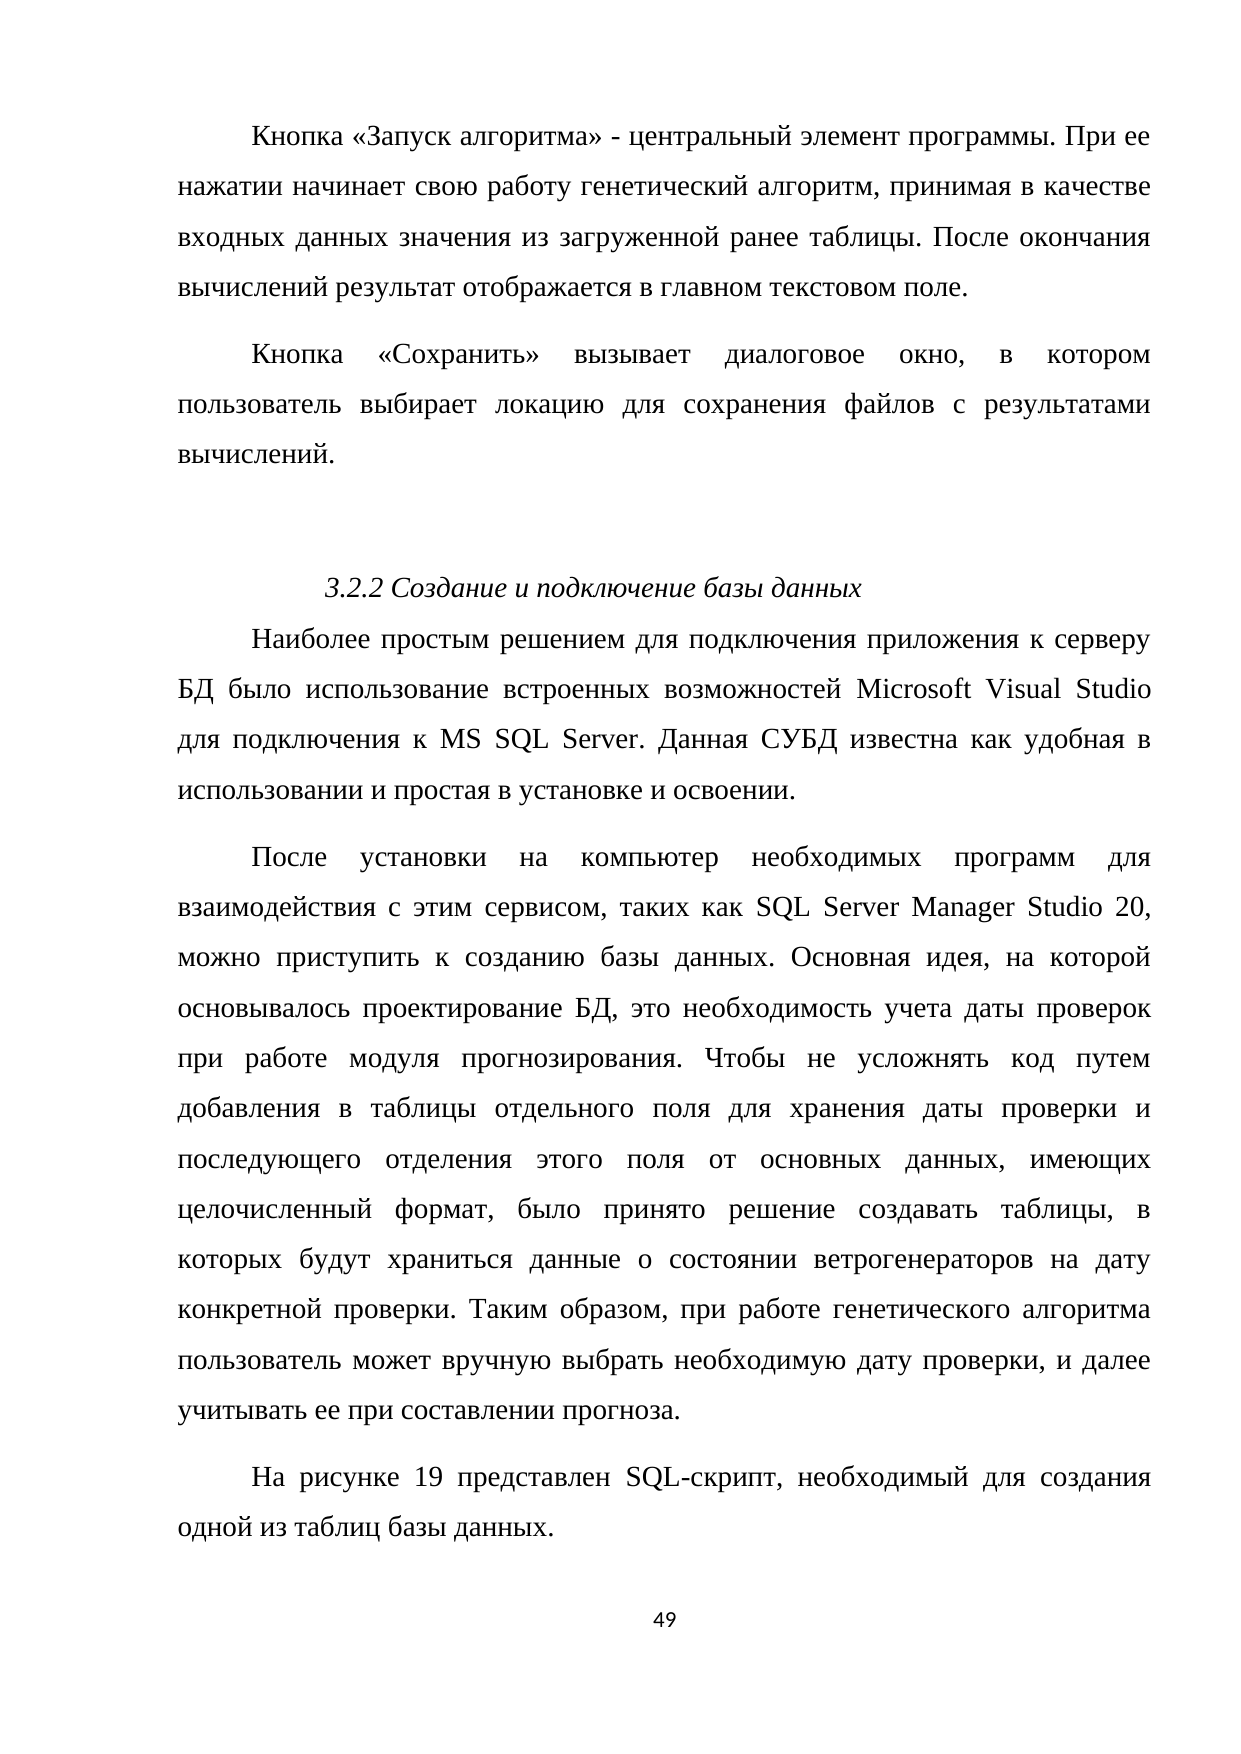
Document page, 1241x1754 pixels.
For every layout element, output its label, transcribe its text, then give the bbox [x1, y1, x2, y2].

text На рисунке 19 представлен SQL-скрипт, необходимый для создания одной из таблиц базы данных. [177, 1459, 1152, 1543]
text Наиболее простым решением для подключения приложения к серверу БД было использование встроенных возможностей Microsoft Visual Studio для подключения к MS SQL Server. Данная СУБД известна как удобная в использовании и простая в установке и освоении. [177, 621, 1152, 805]
text Кнопка «Запуск алгоритма» - центральный элемент программы. При ее нажатии начинает свою работу генетический алгоритм, принимая в качестве входных данных значения из загруженной ранее таблицы. После окончания вычислений результат отображается в главном текстовом поле. [177, 118, 1152, 303]
text Кнопка «Сохранить» вызывает диалоговое окно, в котором пользователь выбирает локацию для сохранения файлов с результатами вычислений. [177, 336, 1152, 470]
text После установки на компьютер необходимых программ для взаимодействия с этим сервисом, таких как SQL Server Manager Studio 20, можно приступить к созданию базы данных. Основная идея, на которой основывалось проектирование БД, это необходимость учета даты проверок при работе модуля прогнозирования. Чтобы не усложнять код путем добавления в таблицы отдельного поля для хранения даты проверки и последующего отделения этого поля от основных данных, имеющих целочисленный формат, было принято решение создавать таблицы, в которых будут храниться данные о состоянии ветрогенераторов на дату конкретной проверки. Таким образом, при работе генетического алгоритма пользователь может вручную выбрать необходимую дату проверки, и далее учитывать ее при составлении прогноза. [177, 839, 1152, 1426]
subtitle 3.2.2 Создание и подключение базы данных [251, 571, 1152, 604]
